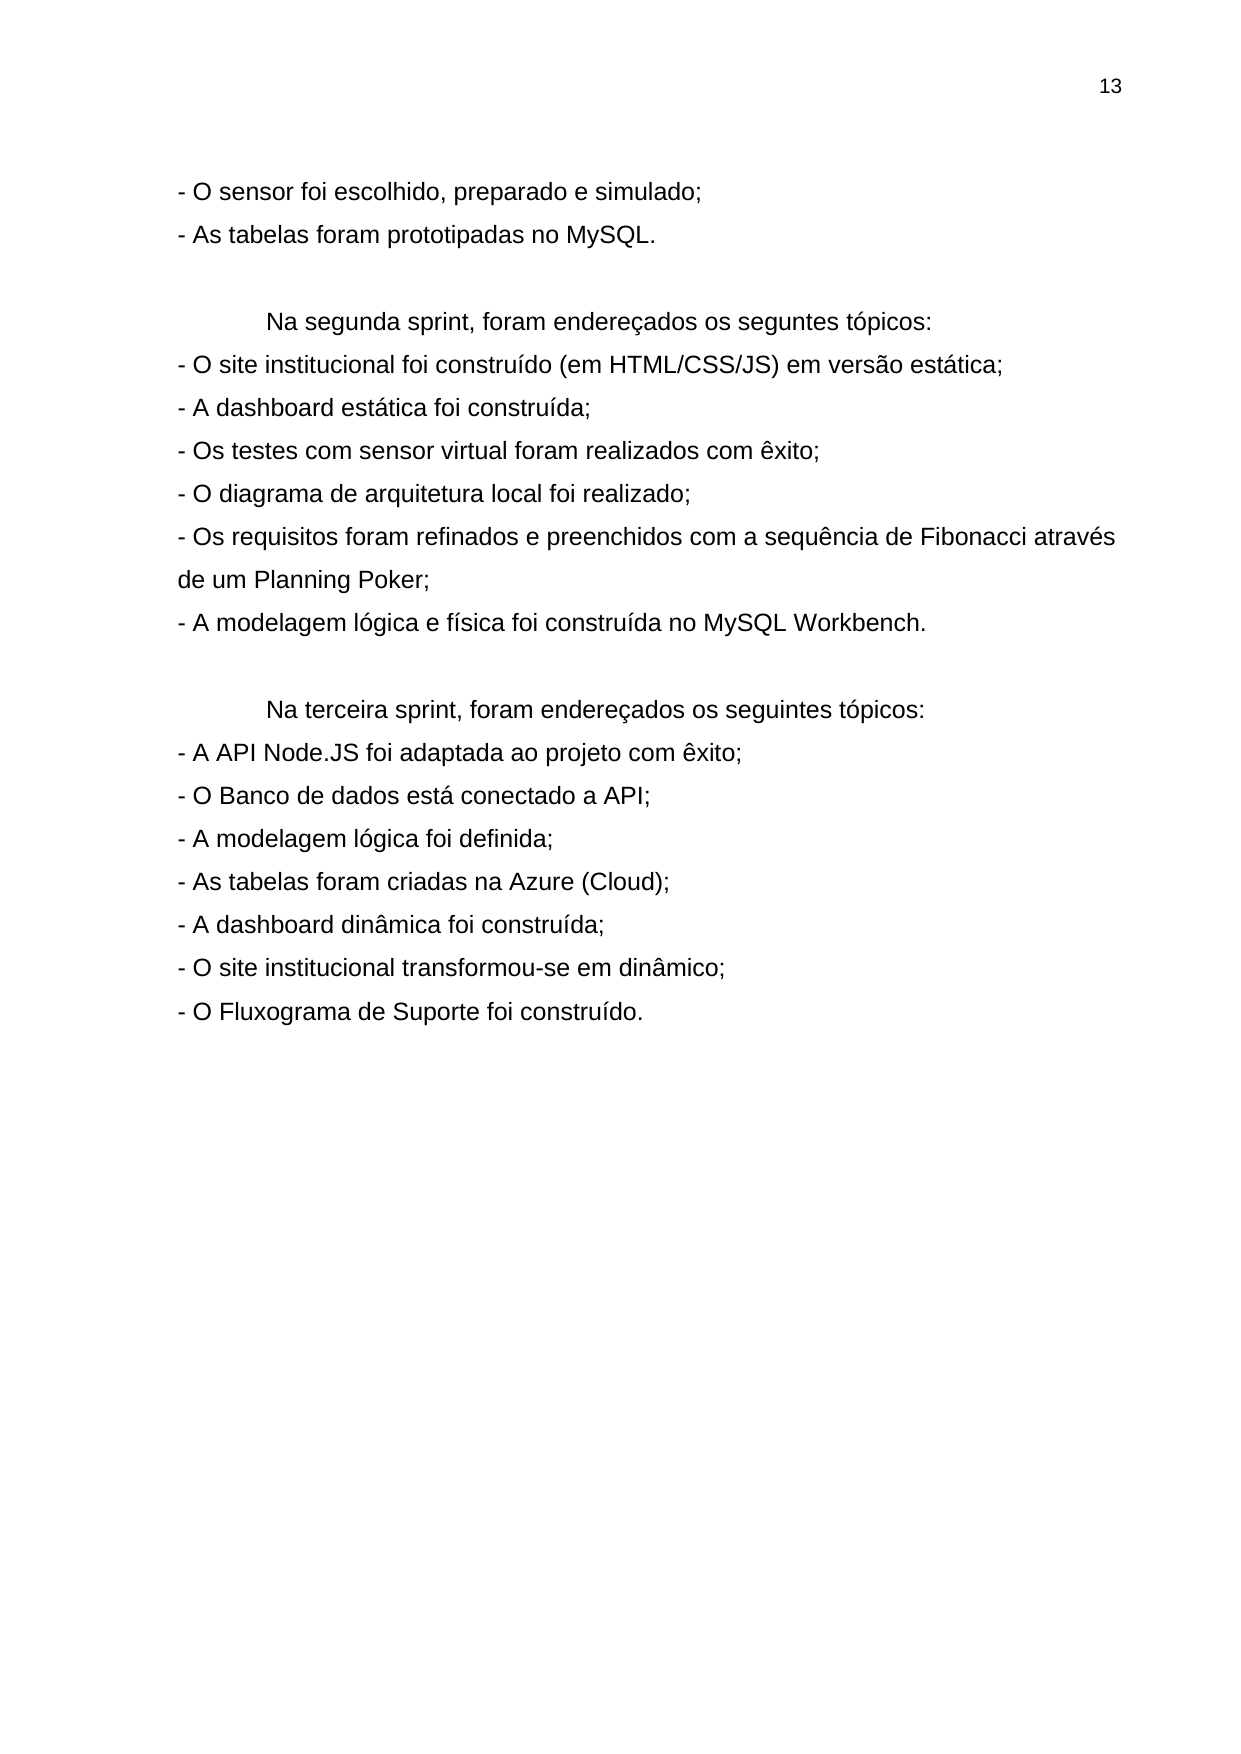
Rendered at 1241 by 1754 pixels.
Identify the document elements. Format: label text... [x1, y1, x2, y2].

text - Os testes com sensor virtual foram realizados com êxito; [177, 436, 1122, 465]
text - O Banco de dados está conectado a API; [177, 781, 1122, 810]
text - A dashboard dinâmica foi construída; [177, 910, 1122, 939]
text - A modelagem lógica e física foi construída no MySQL Workbench. [177, 608, 1122, 637]
text - As tabelas foram criadas na Azure (Cloud); [177, 867, 1122, 896]
text - A modelagem lógica foi definida; [177, 824, 1122, 853]
text - Os requisitos foram refinados e preenchidos com a sequência de Fibonacci através de um Planning Poker; [177, 522, 1122, 594]
text - O sensor foi escolhido, preparado e simulado; [177, 177, 1122, 206]
text - O diagrama de arquitetura local foi realizado; [177, 479, 1122, 508]
text - O site institucional transformou-se em dinâmico; [177, 953, 1122, 982]
text Na terceira sprint, foram endereçados os seguintes tópicos: [177, 695, 1122, 723]
text - As tabelas foram prototipadas no MySQL. [177, 220, 1122, 249]
text - O Fluxograma de Suporte foi construído. [177, 997, 1122, 1025]
text Na segunda sprint, foram endereçados os seguntes tópicos: [177, 307, 1122, 335]
text - A dashboard estática foi construída; [177, 393, 1122, 422]
text - A API Node.JS foi adaptada ao projeto com êxito; [177, 738, 1122, 767]
text - O site institucional foi construído (em HTML/CSS/JS) em versão estática; [177, 350, 1122, 378]
